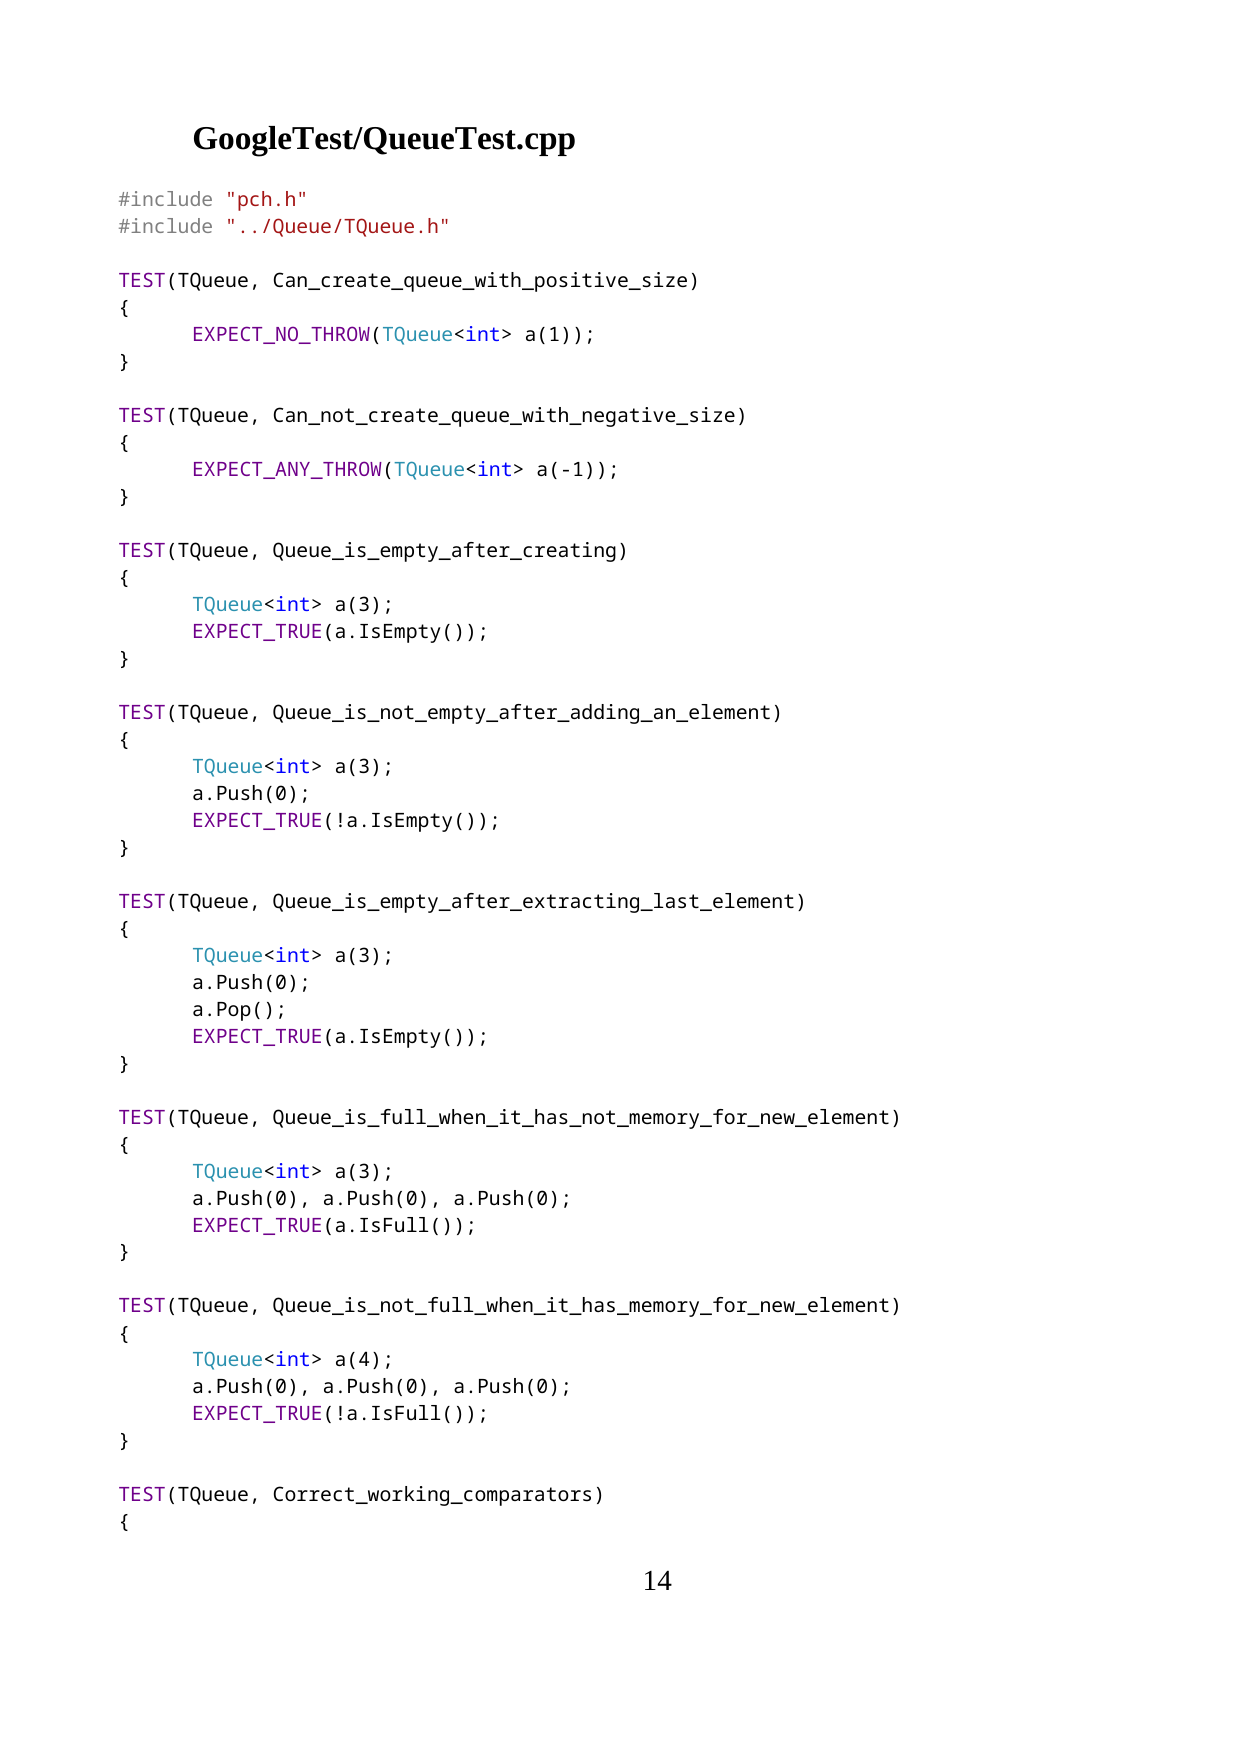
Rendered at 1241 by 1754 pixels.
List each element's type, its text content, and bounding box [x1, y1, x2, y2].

text TQueue<int> a(3); [118, 590, 1122, 617]
text TQueue<int> a(3); [118, 1157, 1122, 1184]
text #include "pch.h" [118, 186, 1122, 213]
text TEST(TQueue, Correct_working_comparators) [118, 1481, 1122, 1508]
text { [118, 725, 1122, 752]
text a.Push(0), a.Push(0), a.Push(0); [118, 1373, 1122, 1400]
text TEST(TQueue, Queue_is_not_full_when_it_has_memory_for_new_element) [118, 1292, 1122, 1319]
text } [118, 833, 1122, 860]
text #include "../Queue/TQueue.h" [118, 213, 1122, 239]
text } [118, 347, 1122, 374]
text EXPECT_TRUE(!a.IsEmpty()); [118, 806, 1122, 833]
text EXPECT_ANY_THROW(TQueue<int> a(-1)); [118, 455, 1122, 482]
text TEST(TQueue, Can_not_create_queue_with_negative_size) [118, 401, 1122, 428]
text EXPECT_TRUE(!a.IsFull()); [118, 1400, 1122, 1427]
subtitle GoogleTest/QueueTest.cpp [118, 118, 1122, 156]
text } [118, 1049, 1122, 1076]
text { [118, 428, 1122, 455]
text EXPECT_NO_THROW(TQueue<int> a(1)); [118, 321, 1122, 347]
text TEST(TQueue, Queue_is_not_empty_after_adding_an_element) [118, 698, 1122, 725]
text TQueue<int> a(4); [118, 1346, 1122, 1373]
text TQueue<int> a(3); [118, 941, 1122, 968]
text EXPECT_TRUE(a.IsEmpty()); [118, 1022, 1122, 1049]
text a.Push(0); [118, 968, 1122, 995]
text EXPECT_TRUE(a.IsEmpty()); [118, 617, 1122, 644]
text { [118, 1130, 1122, 1157]
text { [118, 563, 1122, 590]
text } [118, 644, 1122, 671]
text { [118, 1508, 1122, 1534]
text TQueue<int> a(3); [118, 752, 1122, 779]
text TEST(TQueue, Can_create_queue_with_positive_size) [118, 267, 1122, 293]
text } [118, 1238, 1122, 1265]
text { [118, 1319, 1122, 1346]
text TEST(TQueue, Queue_is_full_when_it_has_not_memory_for_new_element) [118, 1103, 1122, 1130]
text } [118, 482, 1122, 509]
text TEST(TQueue, Queue_is_empty_after_extracting_last_element) [118, 887, 1122, 914]
text } [118, 1427, 1122, 1454]
text { [118, 293, 1122, 321]
text a.Push(0); [118, 779, 1122, 806]
text TEST(TQueue, Queue_is_empty_after_creating) [118, 536, 1122, 563]
text a.Pop(); [118, 995, 1122, 1022]
text { [118, 914, 1122, 941]
text EXPECT_TRUE(a.IsFull()); [118, 1211, 1122, 1238]
text a.Push(0), a.Push(0), a.Push(0); [118, 1184, 1122, 1211]
